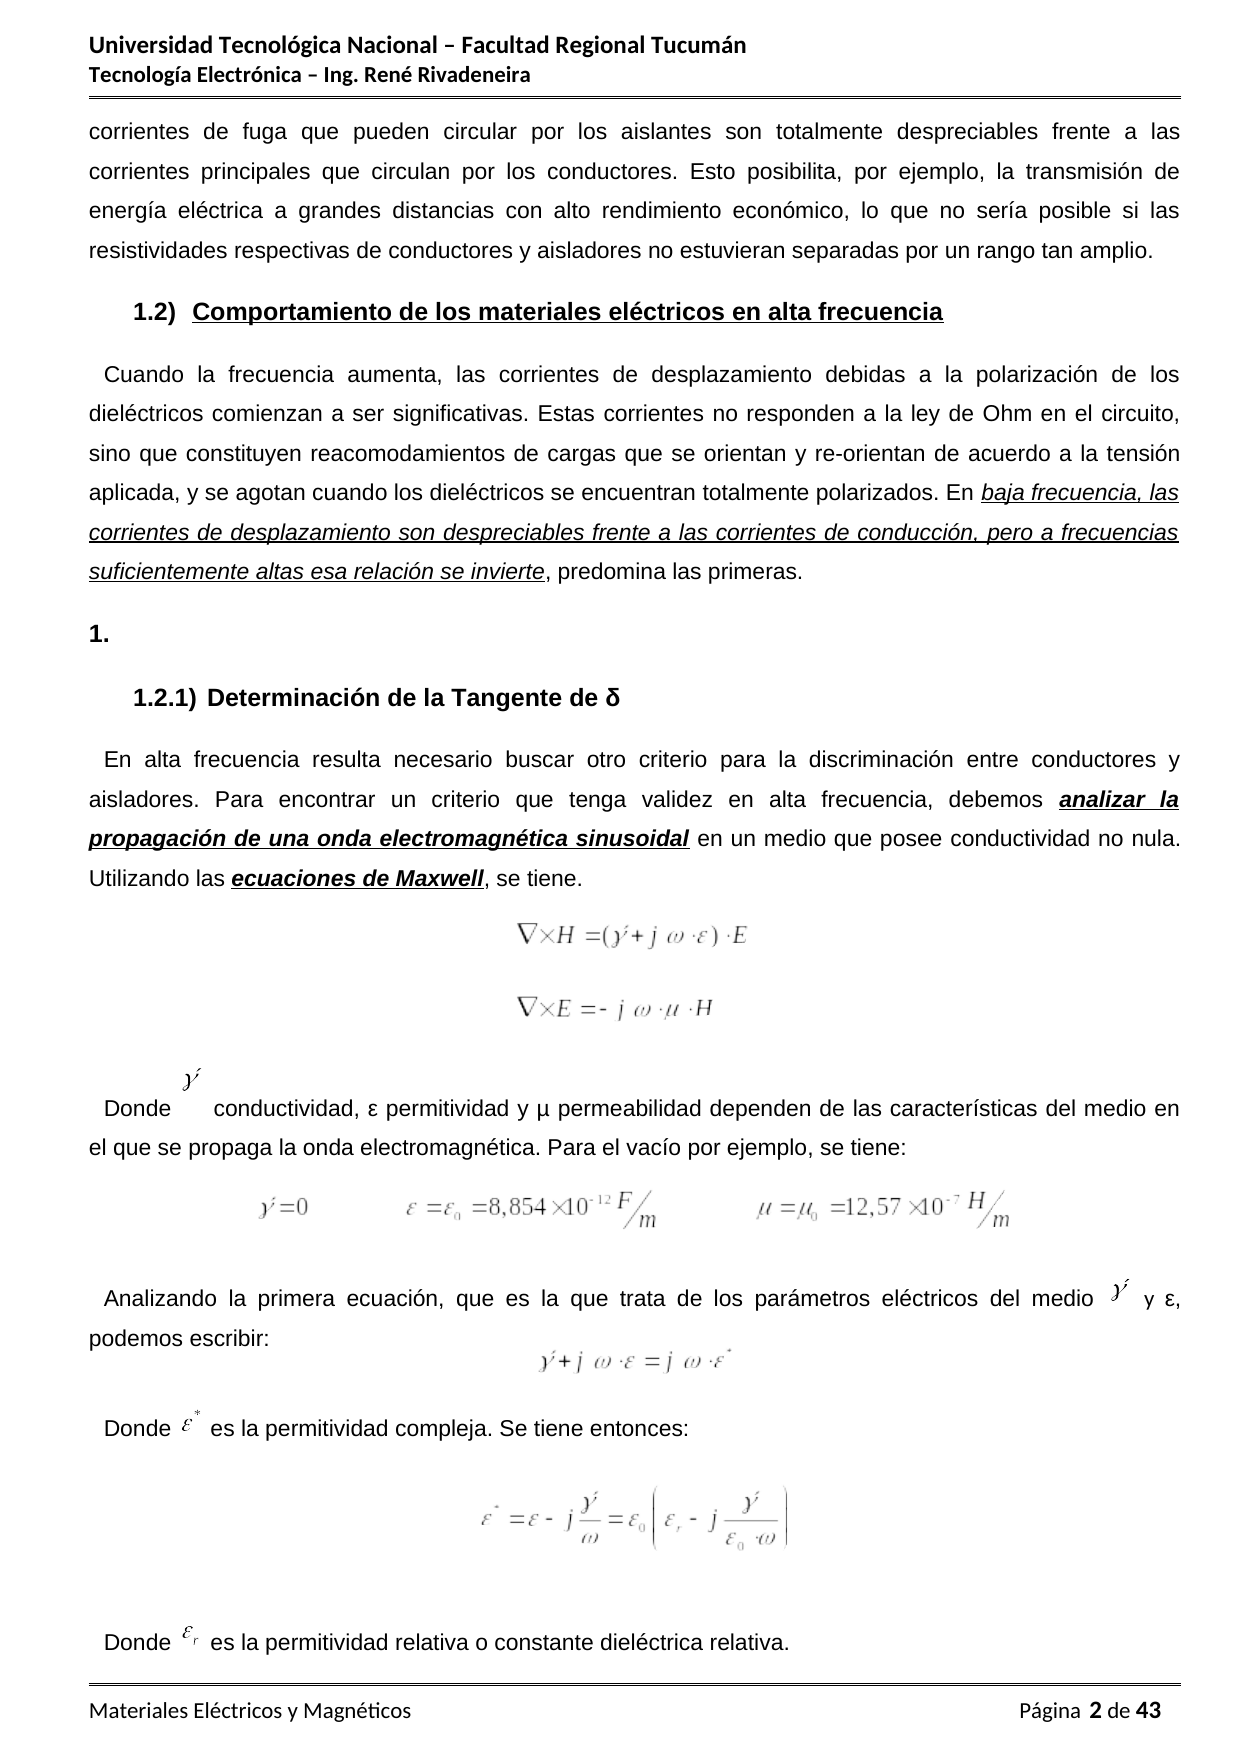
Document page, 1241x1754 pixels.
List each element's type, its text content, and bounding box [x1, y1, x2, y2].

list Donde es la permitividad relativa o constante dieléctrica relativa. [89, 1613, 1181, 1655]
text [89, 118, 1181, 263]
text En alta frecuencia resulta necesario buscar otro criterio para la discriminación entre conductores y aisladores. Para encontrar un criterio que tenga validez en alta frecuencia, debemos analizar la propagación de una onda electromagnética sinusoidal en un medio que posee conductividad no nula. Utilizando las ecuaciones de Maxwell, se tiene. [89, 746, 1181, 891]
list Donde es la permitividad compleja. Se tiene entonces: [89, 1404, 1181, 1442]
text Cuando la frecuencia aumenta, las corrientes de desplazamiento debidas a la polarización de los dieléctricos comienzan a ser significativas. Estas corrientes no responden a la ley de Ohm en el circuito, sino que constituyen reacomodamientos de cargas que se orientan y re-orientan de acuerdo a la tensión aplicada, y se agotan cuando los dieléctricos se encuentran totalmente polarizados. En baja frecuencia, las corrientes de desplazamiento son despreciables frente a las corrientes de conducción, pero a frecuencias suficientemente altas esa relación se invierte, predomina las primeras. [89, 361, 1181, 584]
list Determinación de la Tangente de δ [133, 682, 1181, 711]
text Donde conductividad, ε permitividad y µ permeabilidad dependen de las características del medio en el que se propaga la onda electromagnética. Para el vacío por ejemplo, se tiene: [89, 1062, 1181, 1160]
list Comportamiento de los materiales eléctricos en alta frecuencia [133, 297, 1181, 326]
list Analizando la primera ecuación, que es la que trata de los parámetros eléctricos del medio y ε, podemos escribir: [89, 1273, 1181, 1351]
